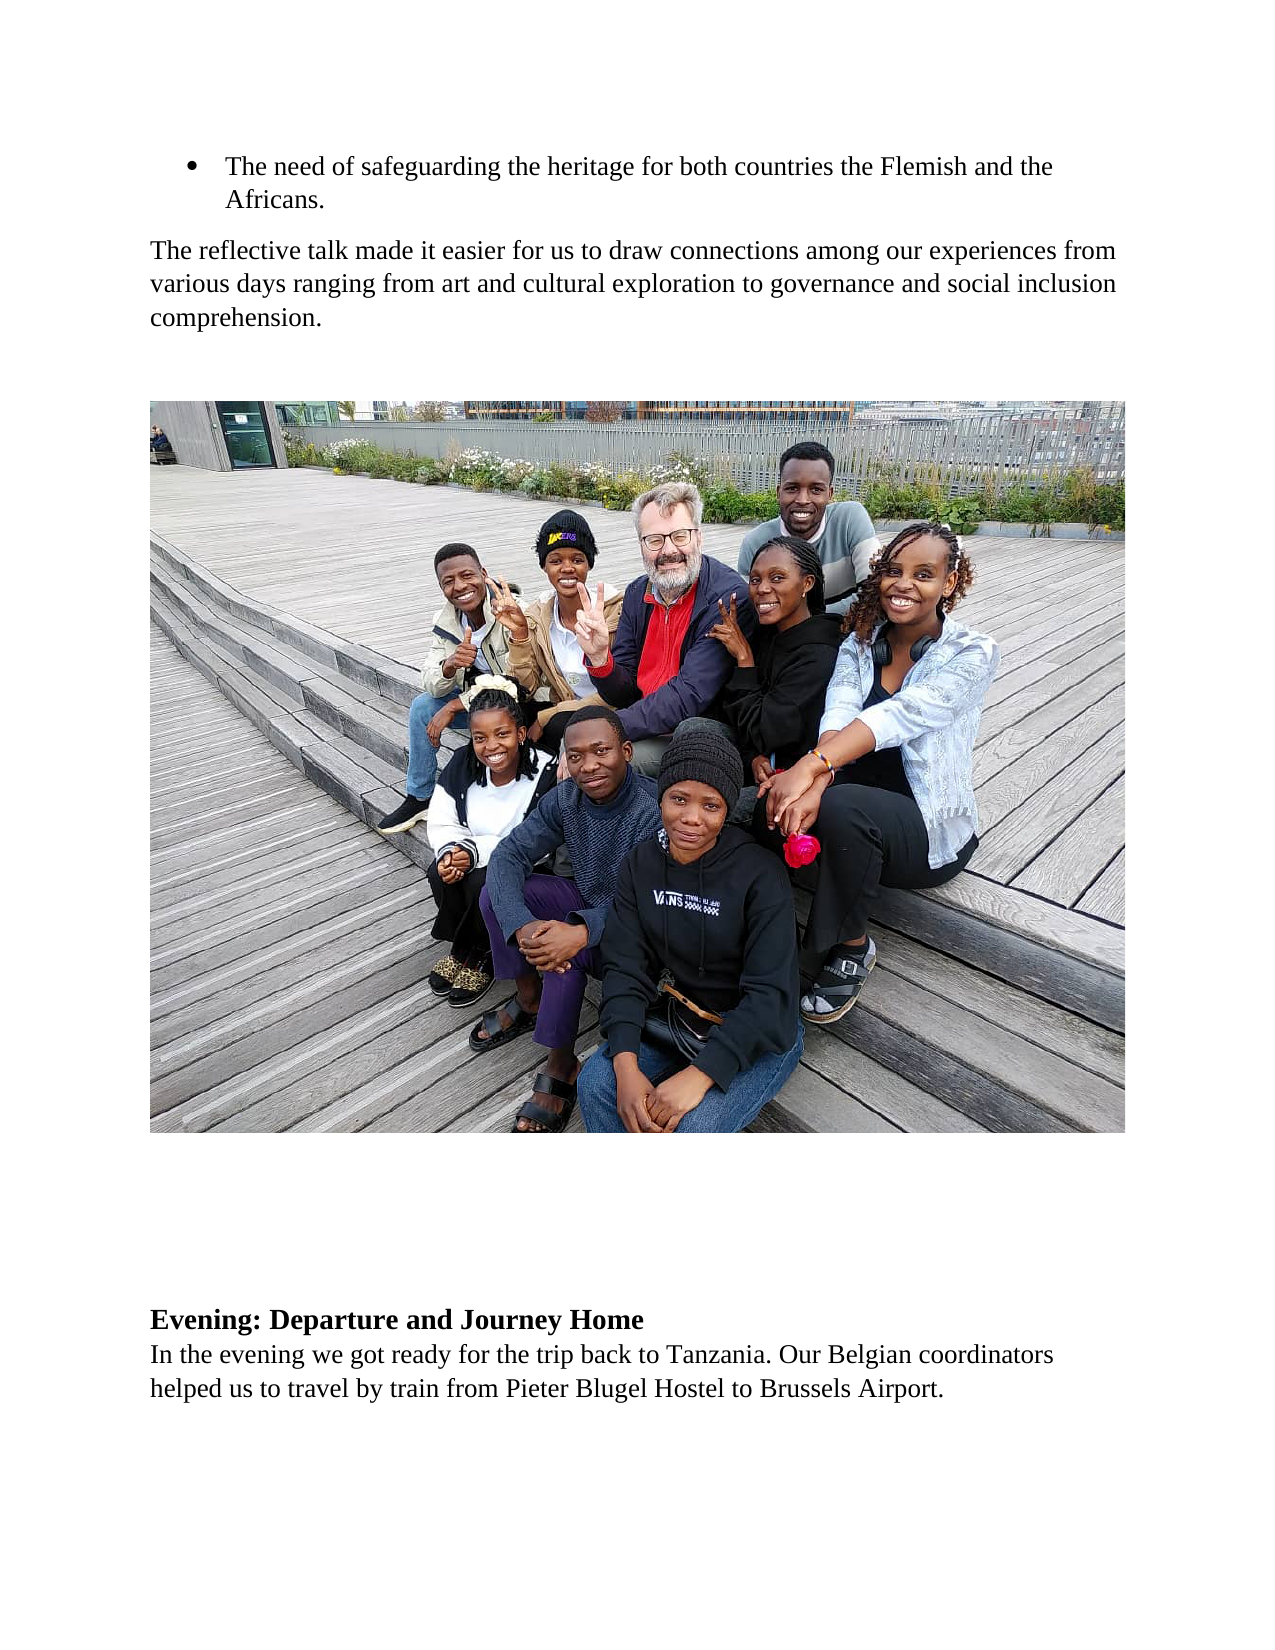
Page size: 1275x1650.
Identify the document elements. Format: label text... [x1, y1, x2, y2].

subtitle Evening: Departure and Journey Home [150, 1302, 1125, 1336]
text In the evening we got ready for the trip back to Tanzania. Our Belgian coordinators helped us to travel by train from Pieter Blugel Hostel to Brussels Airport. [150, 1338, 1125, 1403]
list The need of safeguarding the heritage for both countries the Flemish and the Africans. [187, 150, 1125, 215]
picture [150, 401, 1125, 1133]
text The reflective talk made it easier for us to draw connections among our experiences from various days ranging from art and cultural exploration to governance and social inclusion comprehension. [150, 234, 1125, 332]
